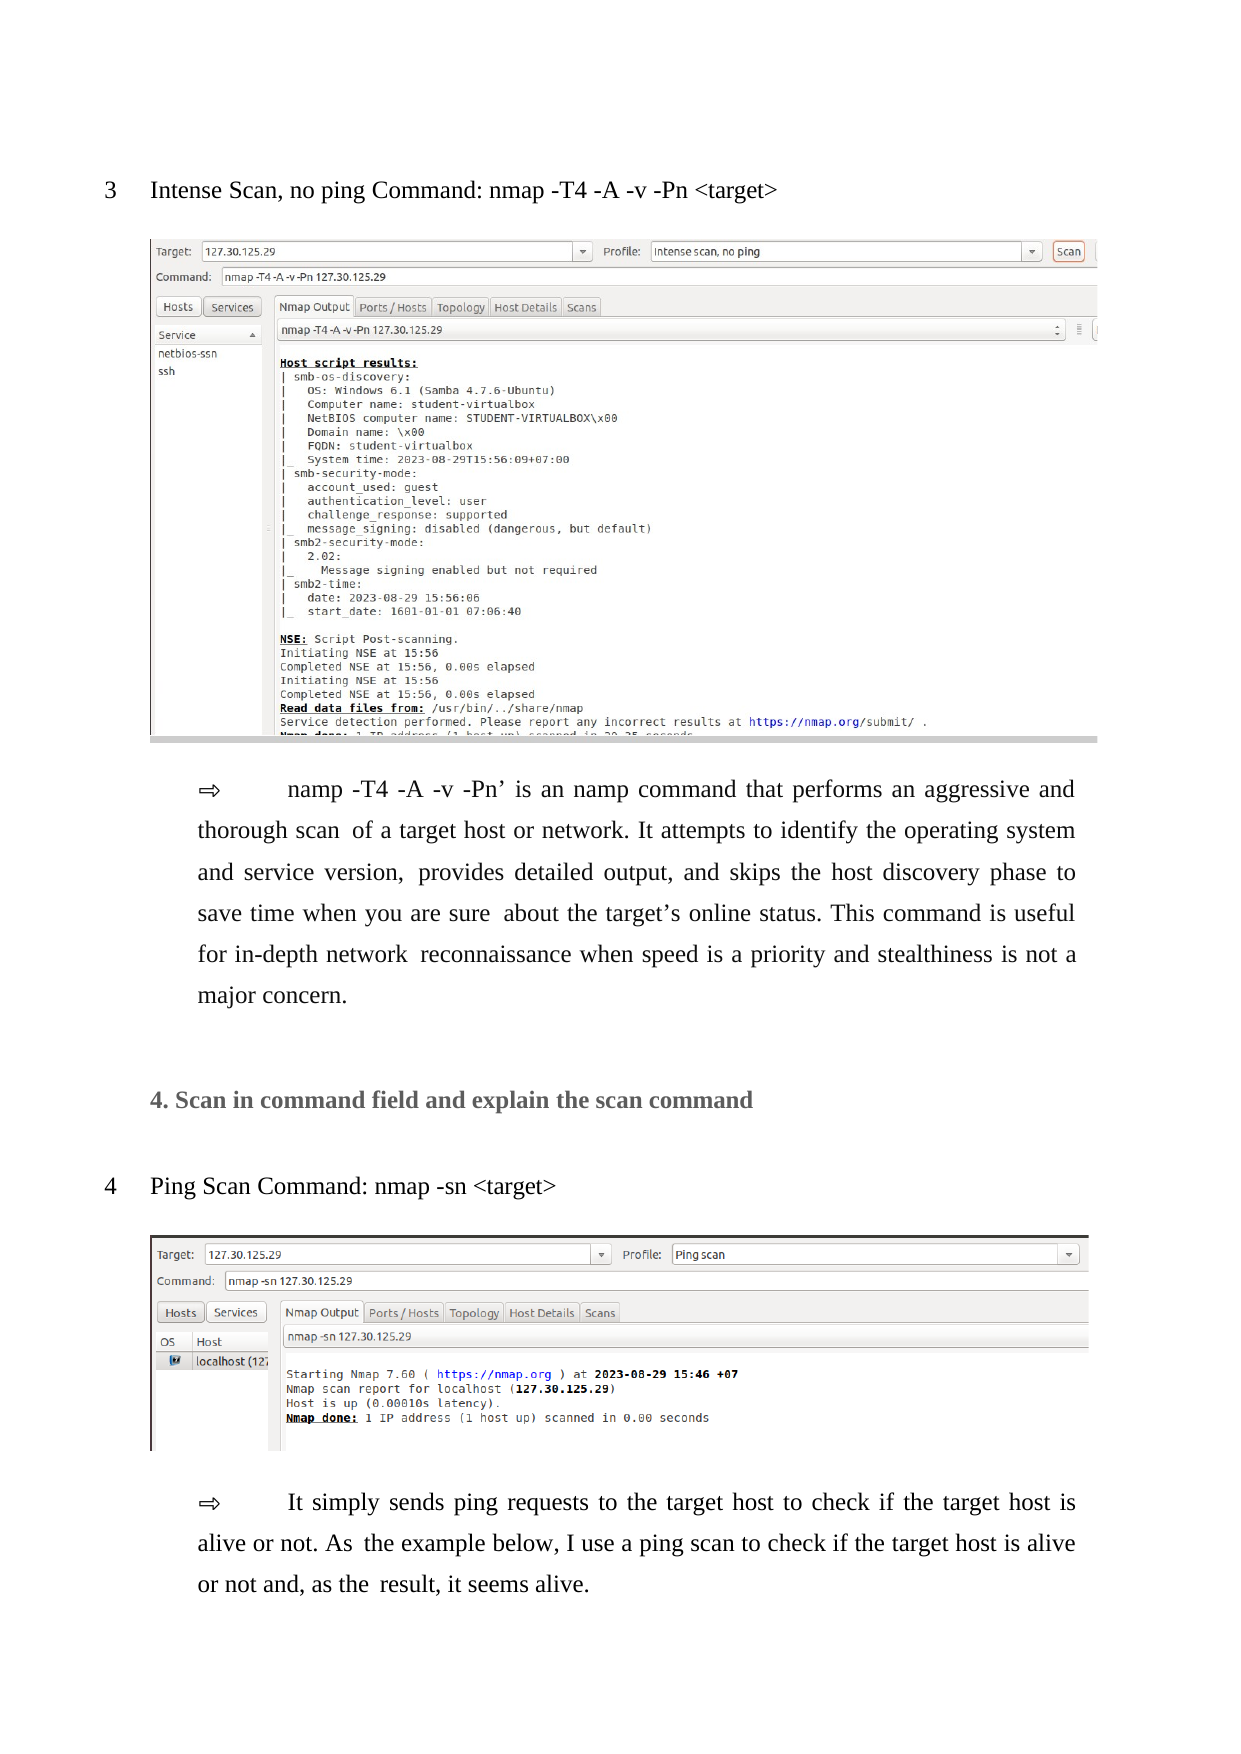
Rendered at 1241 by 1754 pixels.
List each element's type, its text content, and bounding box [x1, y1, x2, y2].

list Intense Scan, no ping Command: nmap -T4 -A -v -Pn <target> [104, 175, 1176, 203]
picture [150, 1235, 1089, 1451]
list Ping Scan Command: nmap -sn <target> [104, 1171, 1176, 1200]
list It simply sends ping requests to the target host to check if the target host is alive or not. As the example below, I use a ping scan to check if the target host is alive or not and, as the result, it seems alive. [197, 1487, 1076, 1598]
list namp -T4 -A -v -Pn’ is an namp command that performs an aggressive and thorough scan of a target host or network. It attempts to identify the operating system and service version, provides detailed output, and skips the host discovery phase to save time when you are sure about the target’s online status. This command is useful for in-depth network reconnaissance when speed is a priority and stealthiness is not a major concern. [197, 774, 1077, 1008]
picture [150, 239, 1098, 743]
subtitle Scan in command field and explain the scan command [150, 1086, 1176, 1114]
